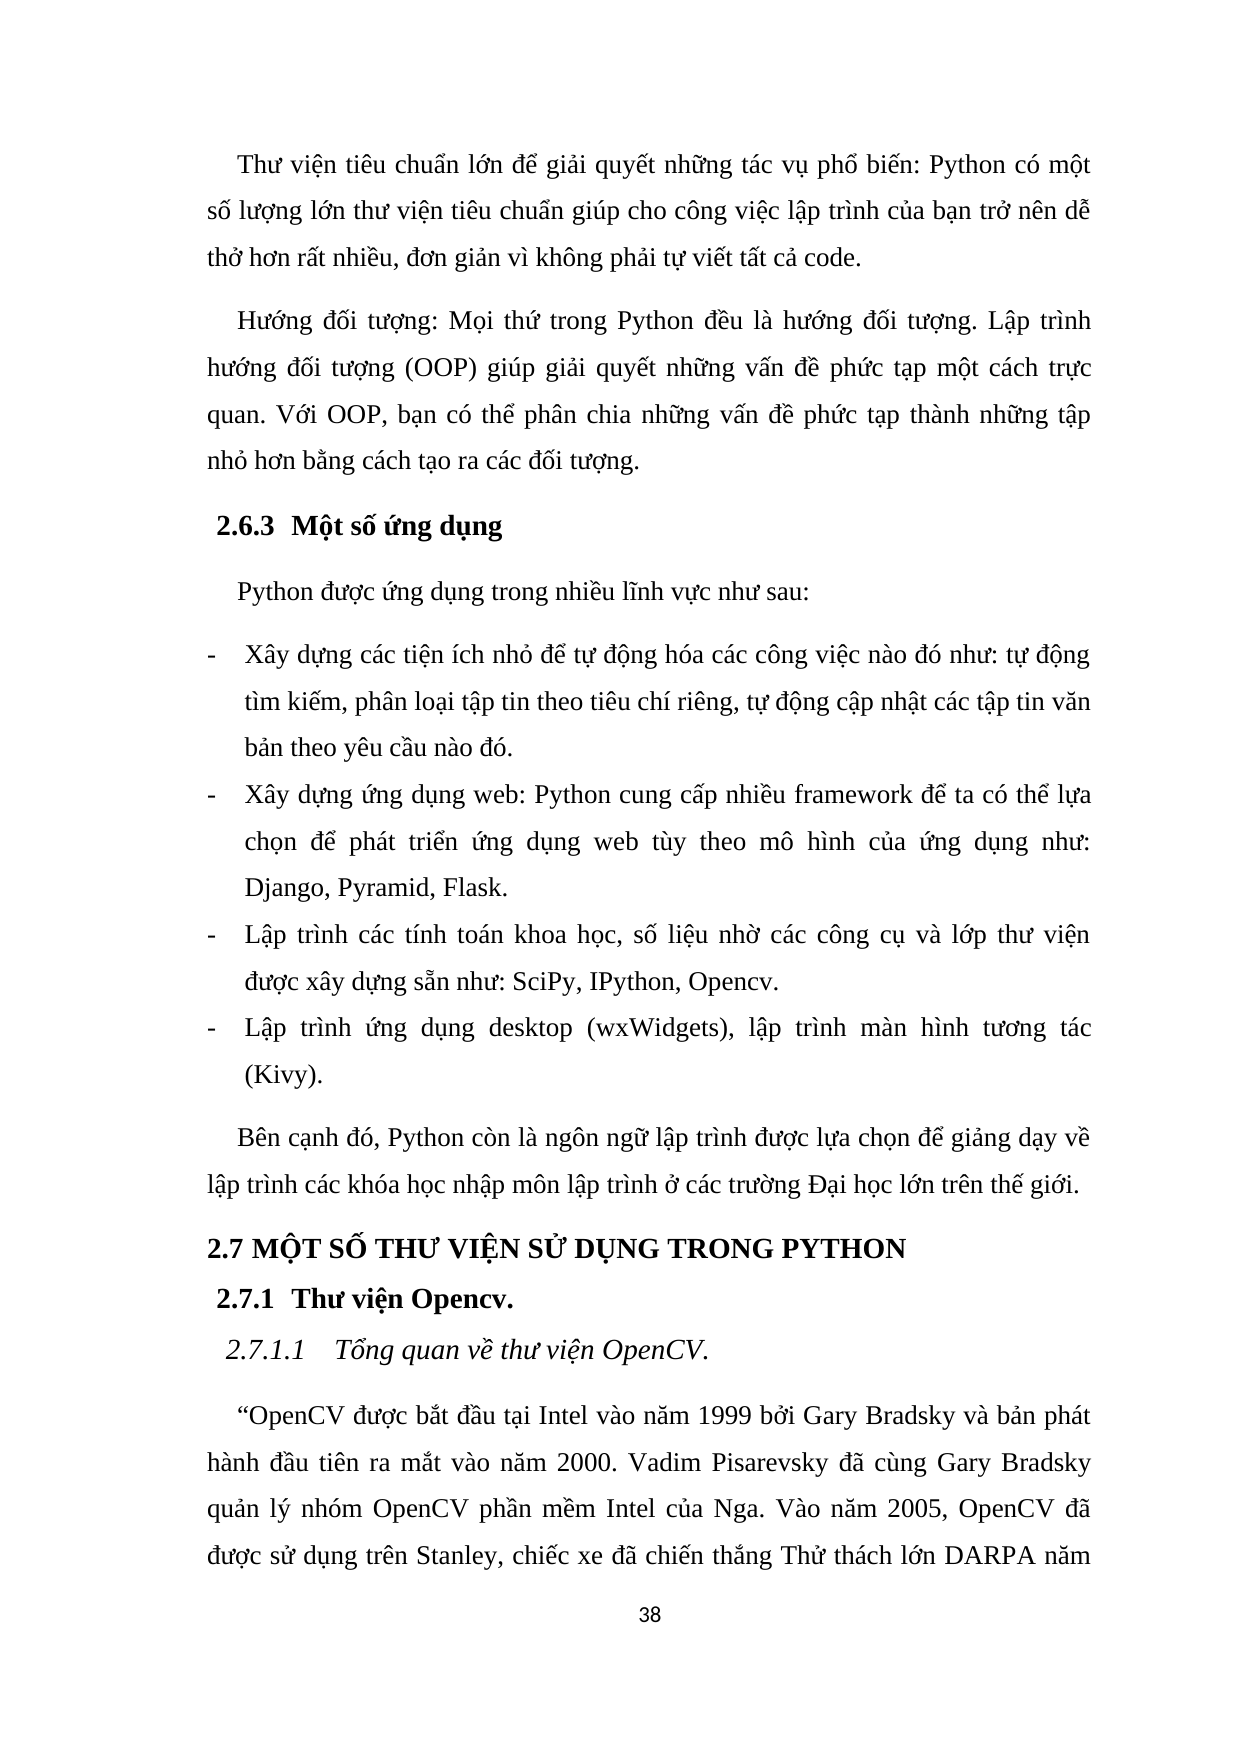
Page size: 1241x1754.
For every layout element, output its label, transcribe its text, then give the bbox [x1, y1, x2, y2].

list Lập trình các tính toán khoa học, số liệu nhờ các công cụ và lớp thư viện được xây dựng sẵn như: SciPy, IPython, Opencv. [207, 918, 1092, 996]
list Xây dựng các tiện ích nhỏ để tự động hóa các công việc nào đó như: tự động tìm kiếm, phân loại tập tin theo tiêu chí riêng, tự động cập nhật các tập tin văn bản theo yêu cầu nào đó. [207, 638, 1092, 762]
text Hướng đối tượng: Mọi thứ trong Python đều là hướng đối tượng. Lập trình hướng đối tượng (OOP) giúp giải quyết những vấn đề phức tạp một cách trực quan. Với OOP, bạn có thể phân chia những vấn đề phức tạp thành những tập nhỏ hơn bằng cách tạo ra các đối tượng. [207, 304, 1092, 476]
list Tổng quan về thư viện OpenCV. [226, 1332, 1092, 1366]
list Thư viện Opencv. [216, 1282, 1092, 1315]
text Python được ứng dụng trong nhiều lĩnh vực như sau: [207, 575, 1092, 606]
text Bên cạnh đó, Python còn là ngôn ngữ lập trình được lựa chọn để giảng dạy về lập trình các khóa học nhập môn lập trình ở các trường Đại học lớn trên thế giới. [207, 1121, 1092, 1199]
list MỘT SỐ THƯ VIỆN SỬ DỤNG TRONG PYTHON [207, 1231, 1092, 1265]
list Một số ứng dụng [216, 508, 1092, 541]
text Thư viện tiêu chuẩn lớn để giải quyết những tác vụ phổ biến: Python có một số lượng lớn thư viện tiêu chuẩn giúp cho công việc lập trình của bạn trở nên dễ thở hơn rất nhiều, đơn giản vì không phải tự viết tất cả code. [207, 148, 1092, 272]
list Lập trình ứng dụng desktop (wxWidgets), lập trình màn hình tương tác (Kivy). [207, 1011, 1092, 1089]
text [207, 1399, 1092, 1570]
list Xây dựng ứng dụng web: Python cung cấp nhiều framework để ta có thể lựa chọn để phát triển ứng dụng web tùy theo mô hình của ứng dụng như: Django, Pyramid, Flask. [207, 778, 1092, 902]
